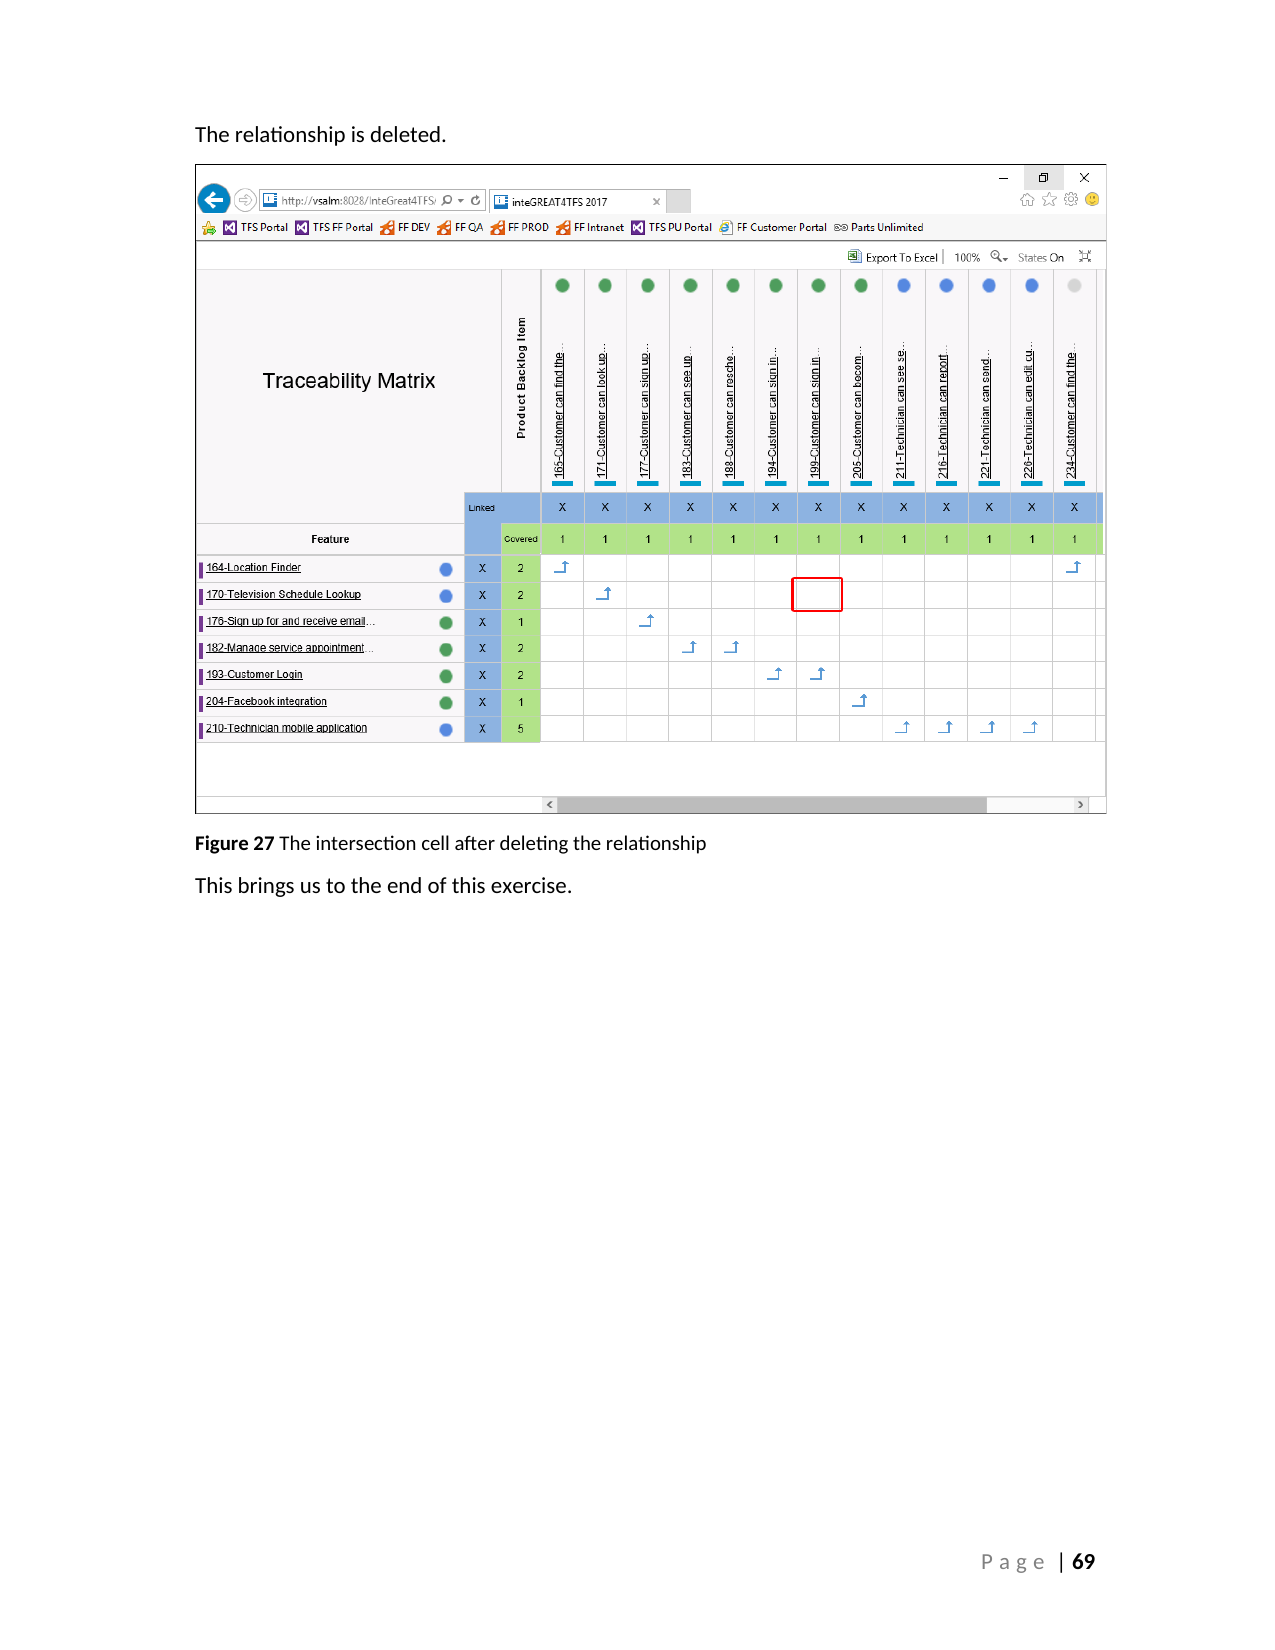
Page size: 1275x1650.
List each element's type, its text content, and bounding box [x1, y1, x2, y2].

text The relationship is deleted. [120, 120, 1125, 148]
picture [195, 164, 1107, 814]
text Figure 27 The intersection cell after deleting the relationship [195, 830, 1125, 855]
list This brings us to the end of this exercise. [195, 871, 1125, 899]
